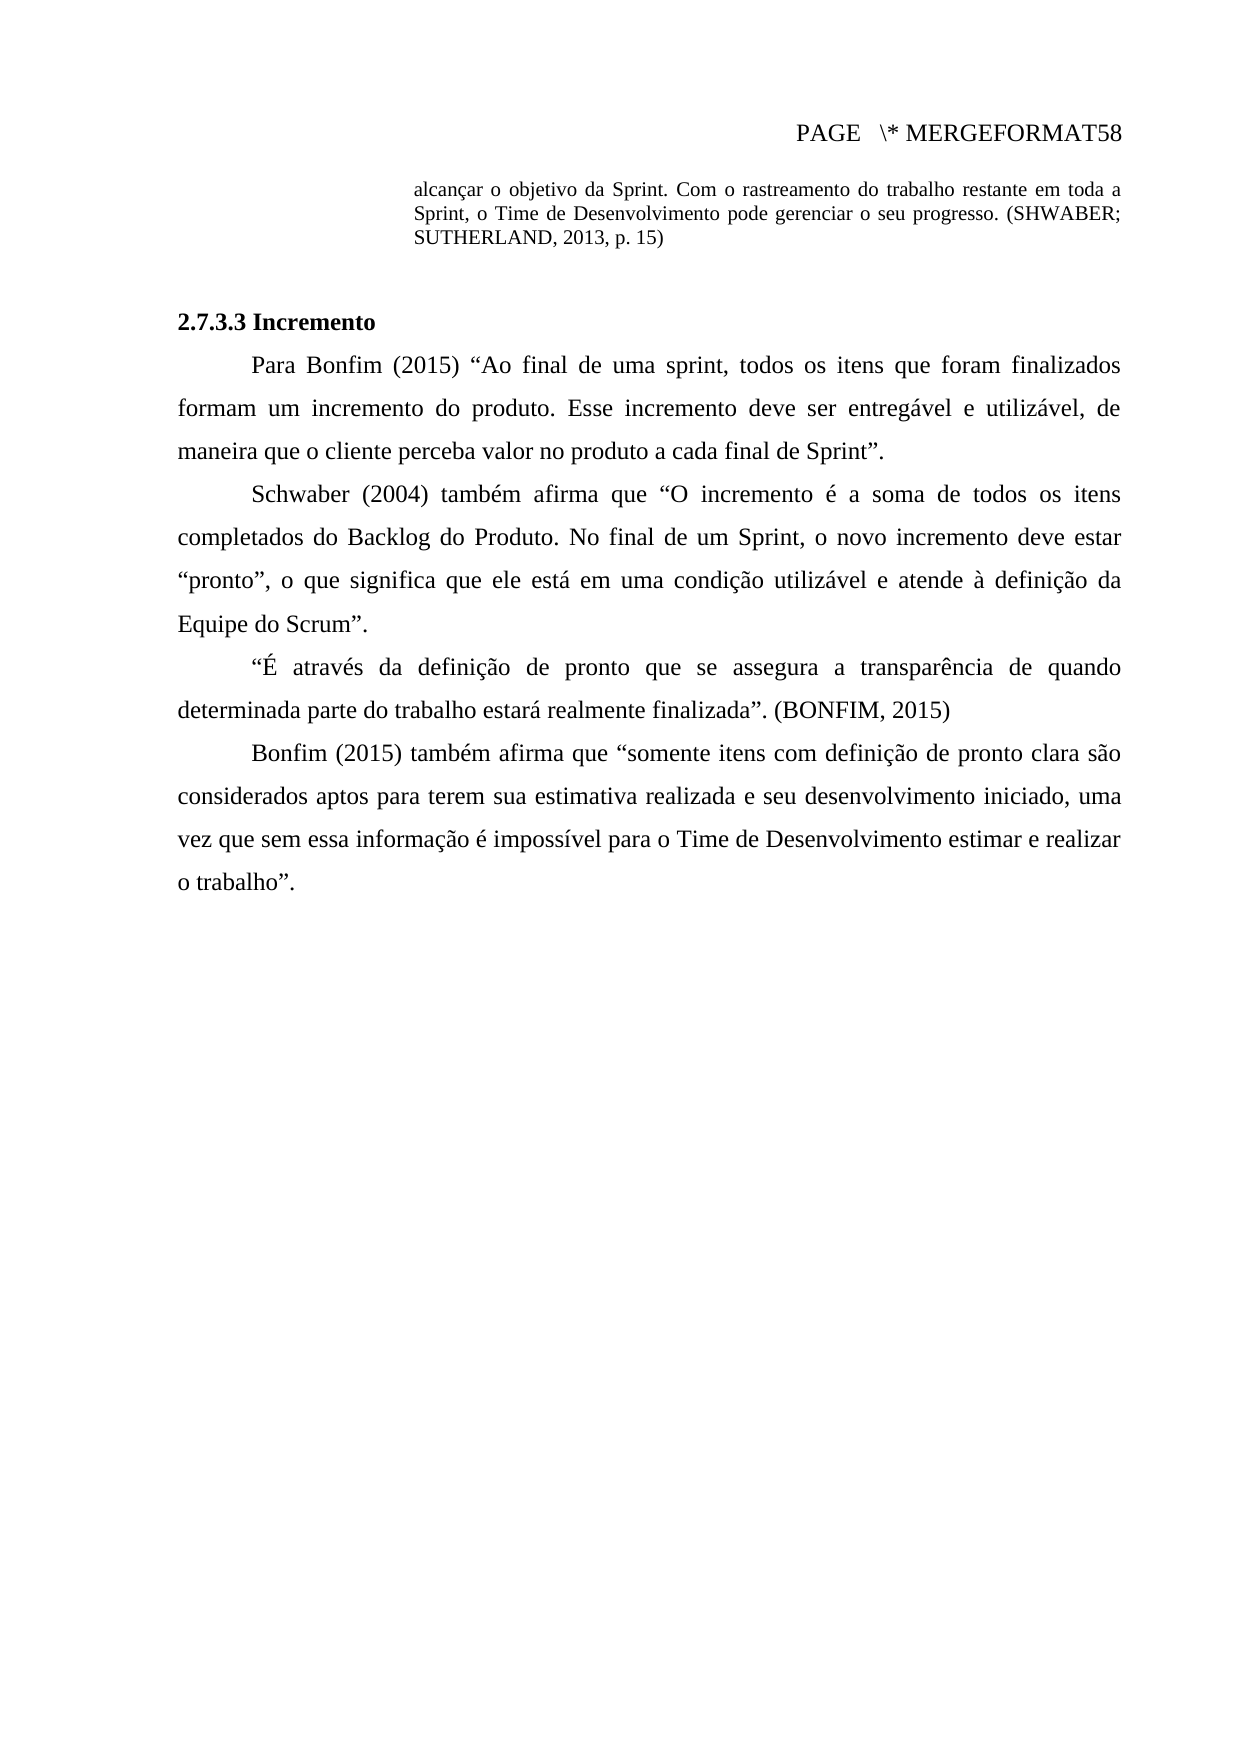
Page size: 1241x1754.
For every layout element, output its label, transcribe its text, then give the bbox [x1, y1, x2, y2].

text Schwaber (2004) também afirma que “O incremento é a soma de todos os itens completados do Backlog do Produto. No final de um Sprint, o novo incremento deve estar “pronto”, o que significa que ele está em uma condição utilizável e atende à definição da Equipe do Scrum”. [177, 479, 1122, 637]
text Bonfim (2015) também afirma que “somente itens com definição de pronto clara são considerados aptos para terem sua estimativa realizada e seu desenvolvimento iniciado, uma vez que sem essa informação é impossível para o Time de Desenvolvimento estimar e realizar o trabalho”. [177, 738, 1122, 896]
text Para Bonfim (2015) “Ao final de uma sprint, todos os itens que foram finalizados formam um incremento do produto. Esse incremento deve ser entregável e utilizável, de maneira que o cliente perceba valor no produto a cada final de Sprint”. [177, 350, 1122, 465]
text “É através da definição de pronto que se assegura a transparência de quando determinada parte do trabalho estará realmente finalizada”. (BONFIM, 2015) [177, 652, 1122, 724]
subtitle Incremento [177, 307, 1122, 336]
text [413, 177, 1122, 249]
